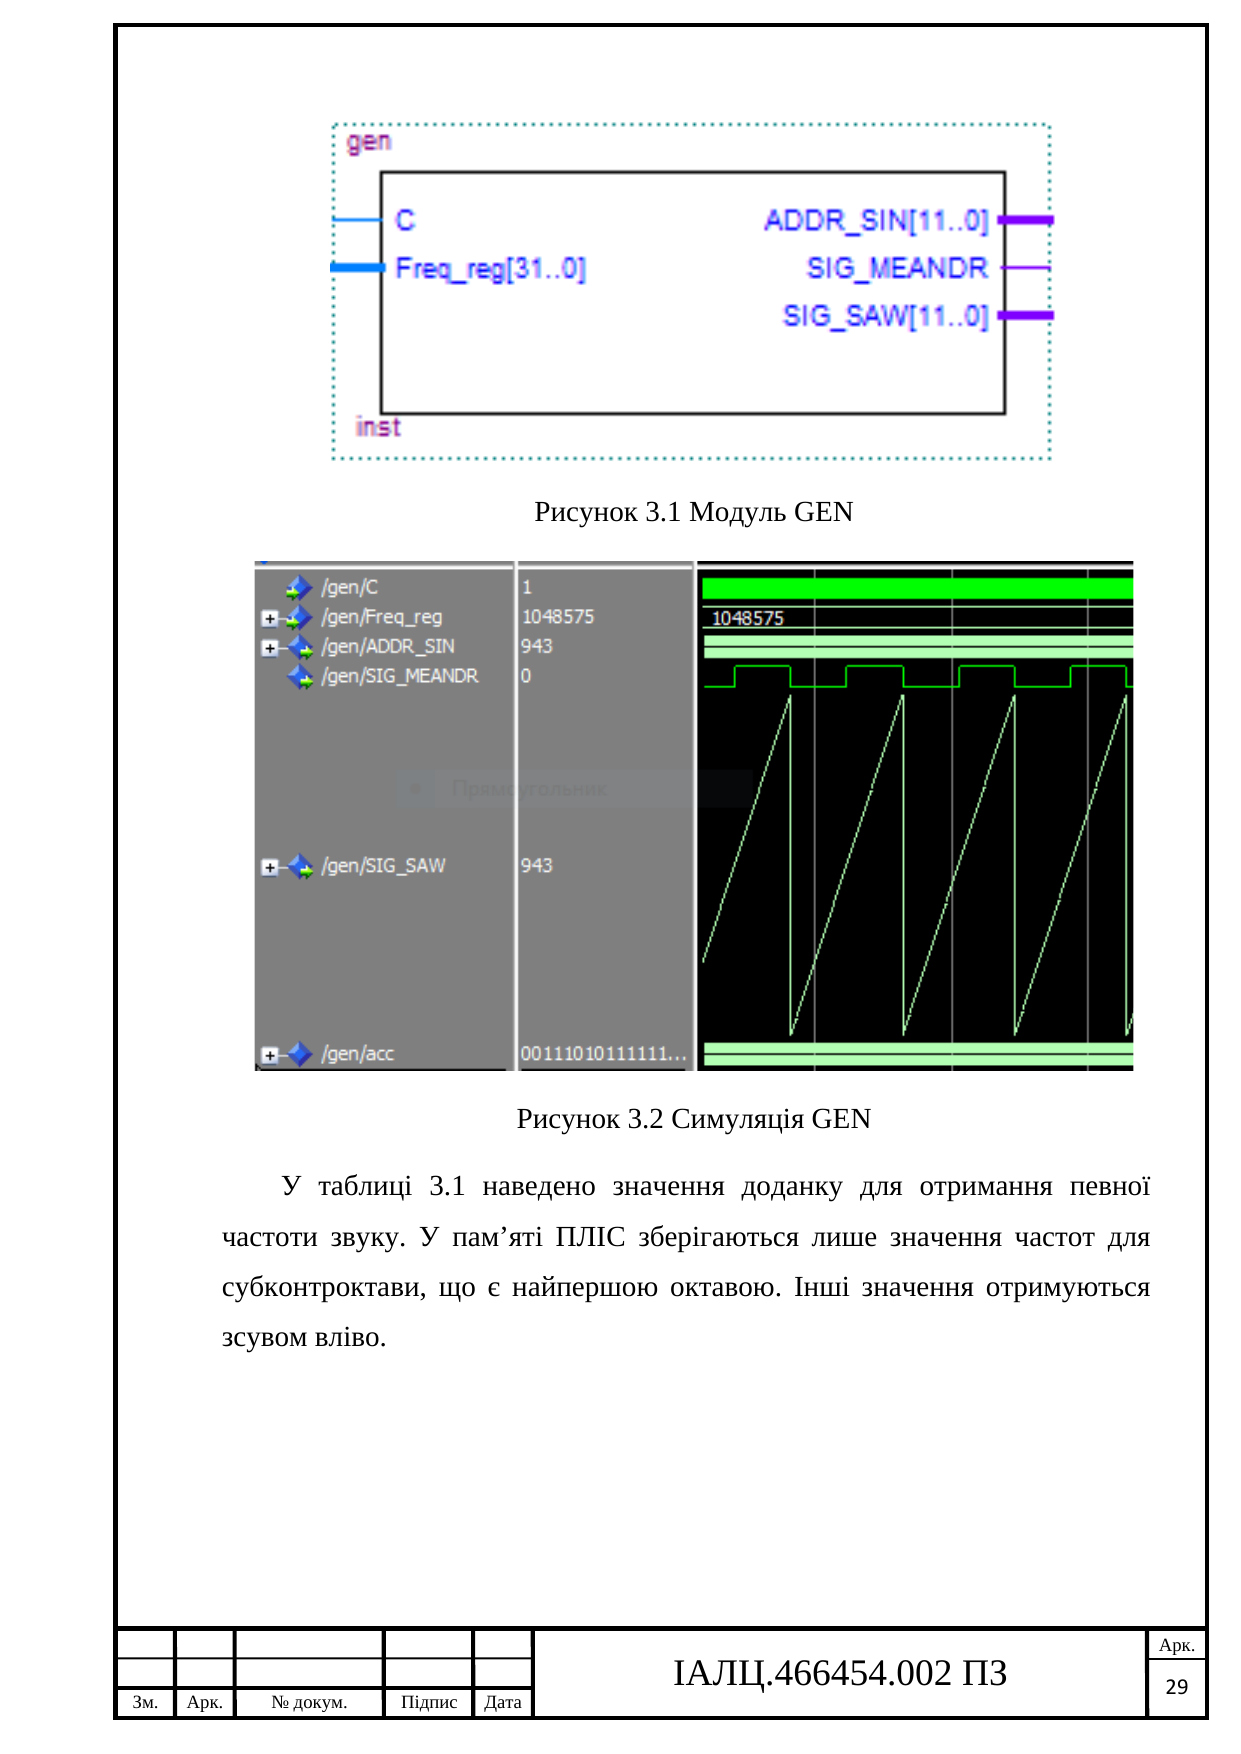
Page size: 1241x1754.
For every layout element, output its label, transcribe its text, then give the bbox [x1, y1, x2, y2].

picture [330, 118, 1058, 464]
list У таблиці 3.1 наведено значення доданку для отримання певної частоти звуку. У пам’яті ПЛІС зберігаються лише значення частот для субконтроктави, що є найпершою октавою. Інші значення отримуються зсувом вліво. [222, 1168, 1152, 1353]
picture [254, 561, 1134, 1071]
text Рисунок 3.1 Модуль GEN [177, 494, 1152, 528]
text Рисунок 3.2 Симуляція GEN [177, 1102, 1152, 1135]
